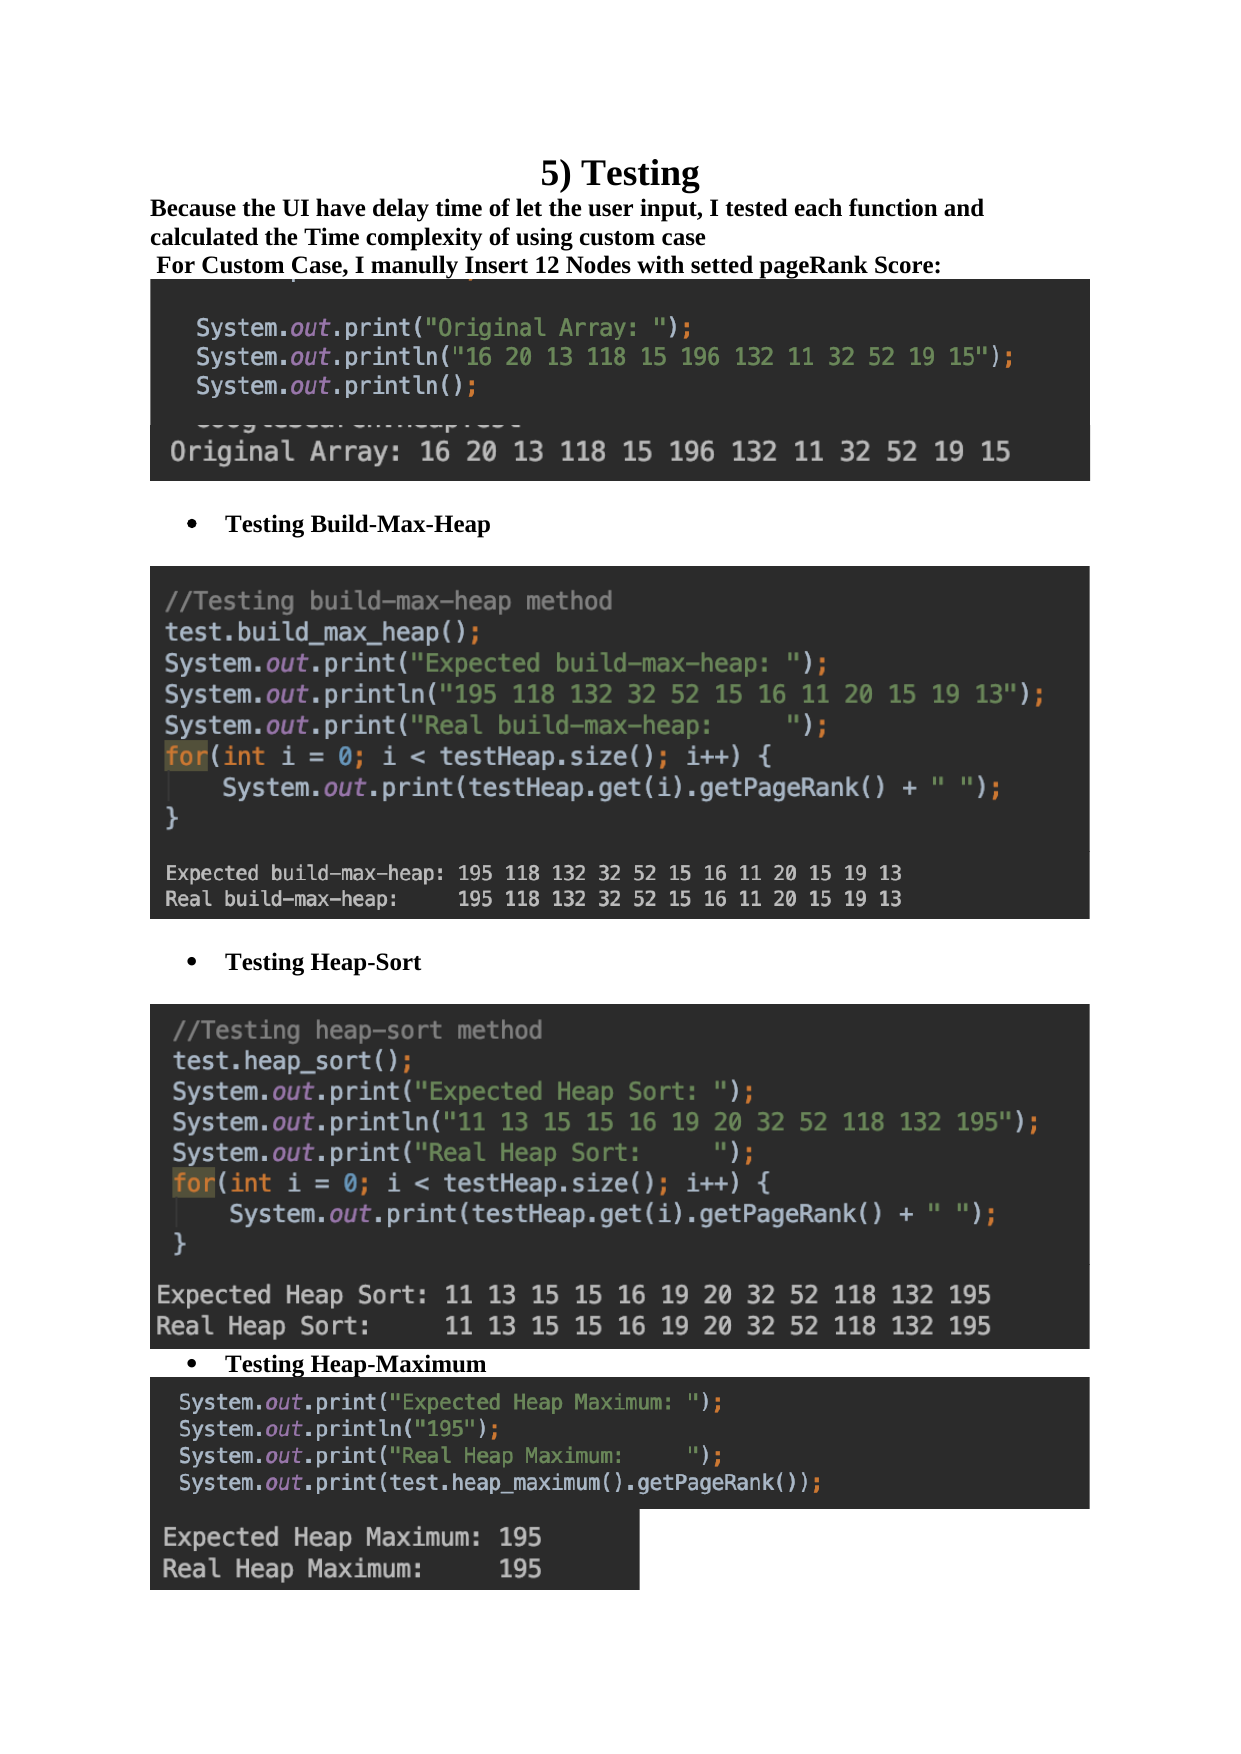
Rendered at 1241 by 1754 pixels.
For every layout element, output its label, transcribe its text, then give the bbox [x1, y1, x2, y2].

picture [150, 1377, 1090, 1590]
text For Custom Case, I manully Insert 12 Nodes with setted pageRank Score: [150, 251, 1090, 279]
list Testing Build-Max-Heap [187, 509, 1090, 538]
picture [150, 279, 1091, 481]
picture [150, 1004, 1090, 1349]
list Testing Heap-Sort [187, 947, 1090, 976]
text 5) Testing [150, 150, 1090, 193]
text Because the UI have delay time of let the user input, I tested each function and calculated the Time complexity of using custom case [150, 193, 1090, 251]
list Testing Heap-Maximum [187, 1349, 1090, 1377]
picture [150, 566, 1090, 919]
